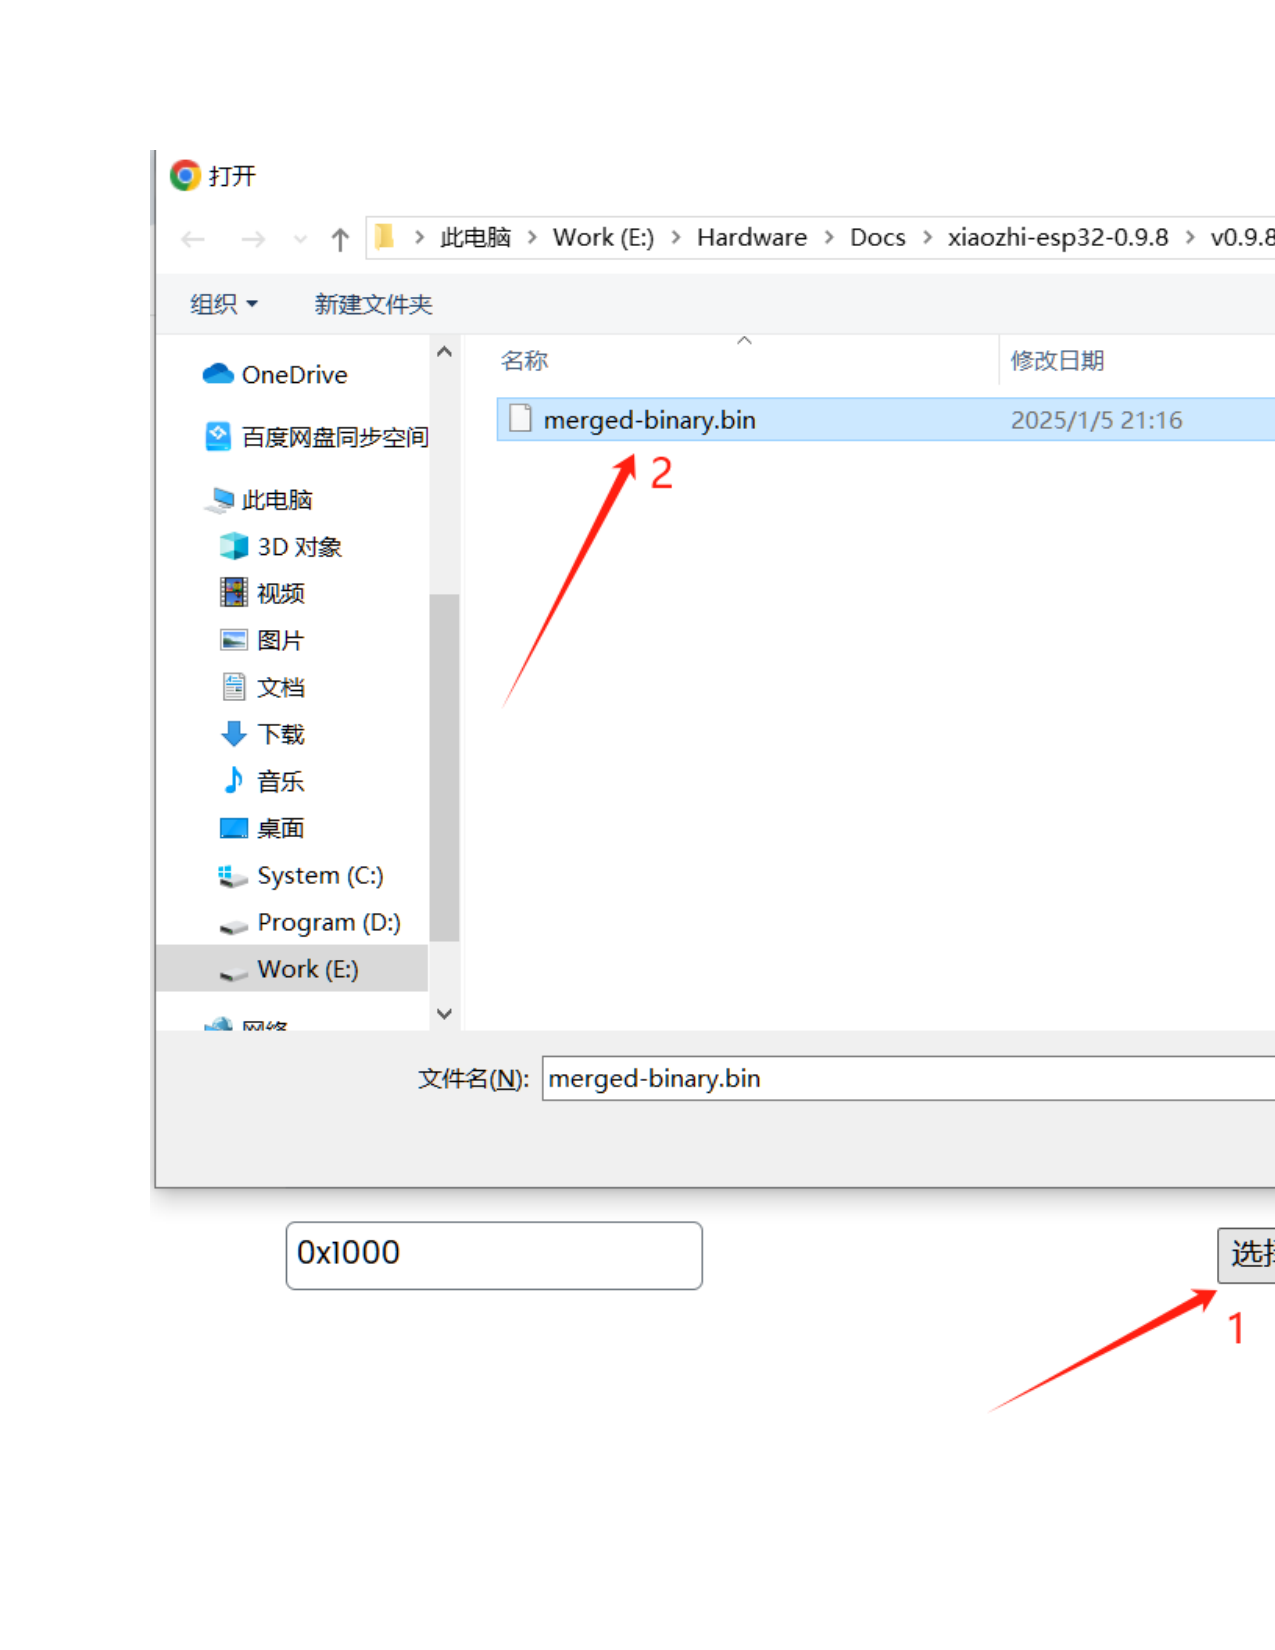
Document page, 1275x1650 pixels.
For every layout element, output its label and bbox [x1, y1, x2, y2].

picture [150, 150, 1275, 1500]
